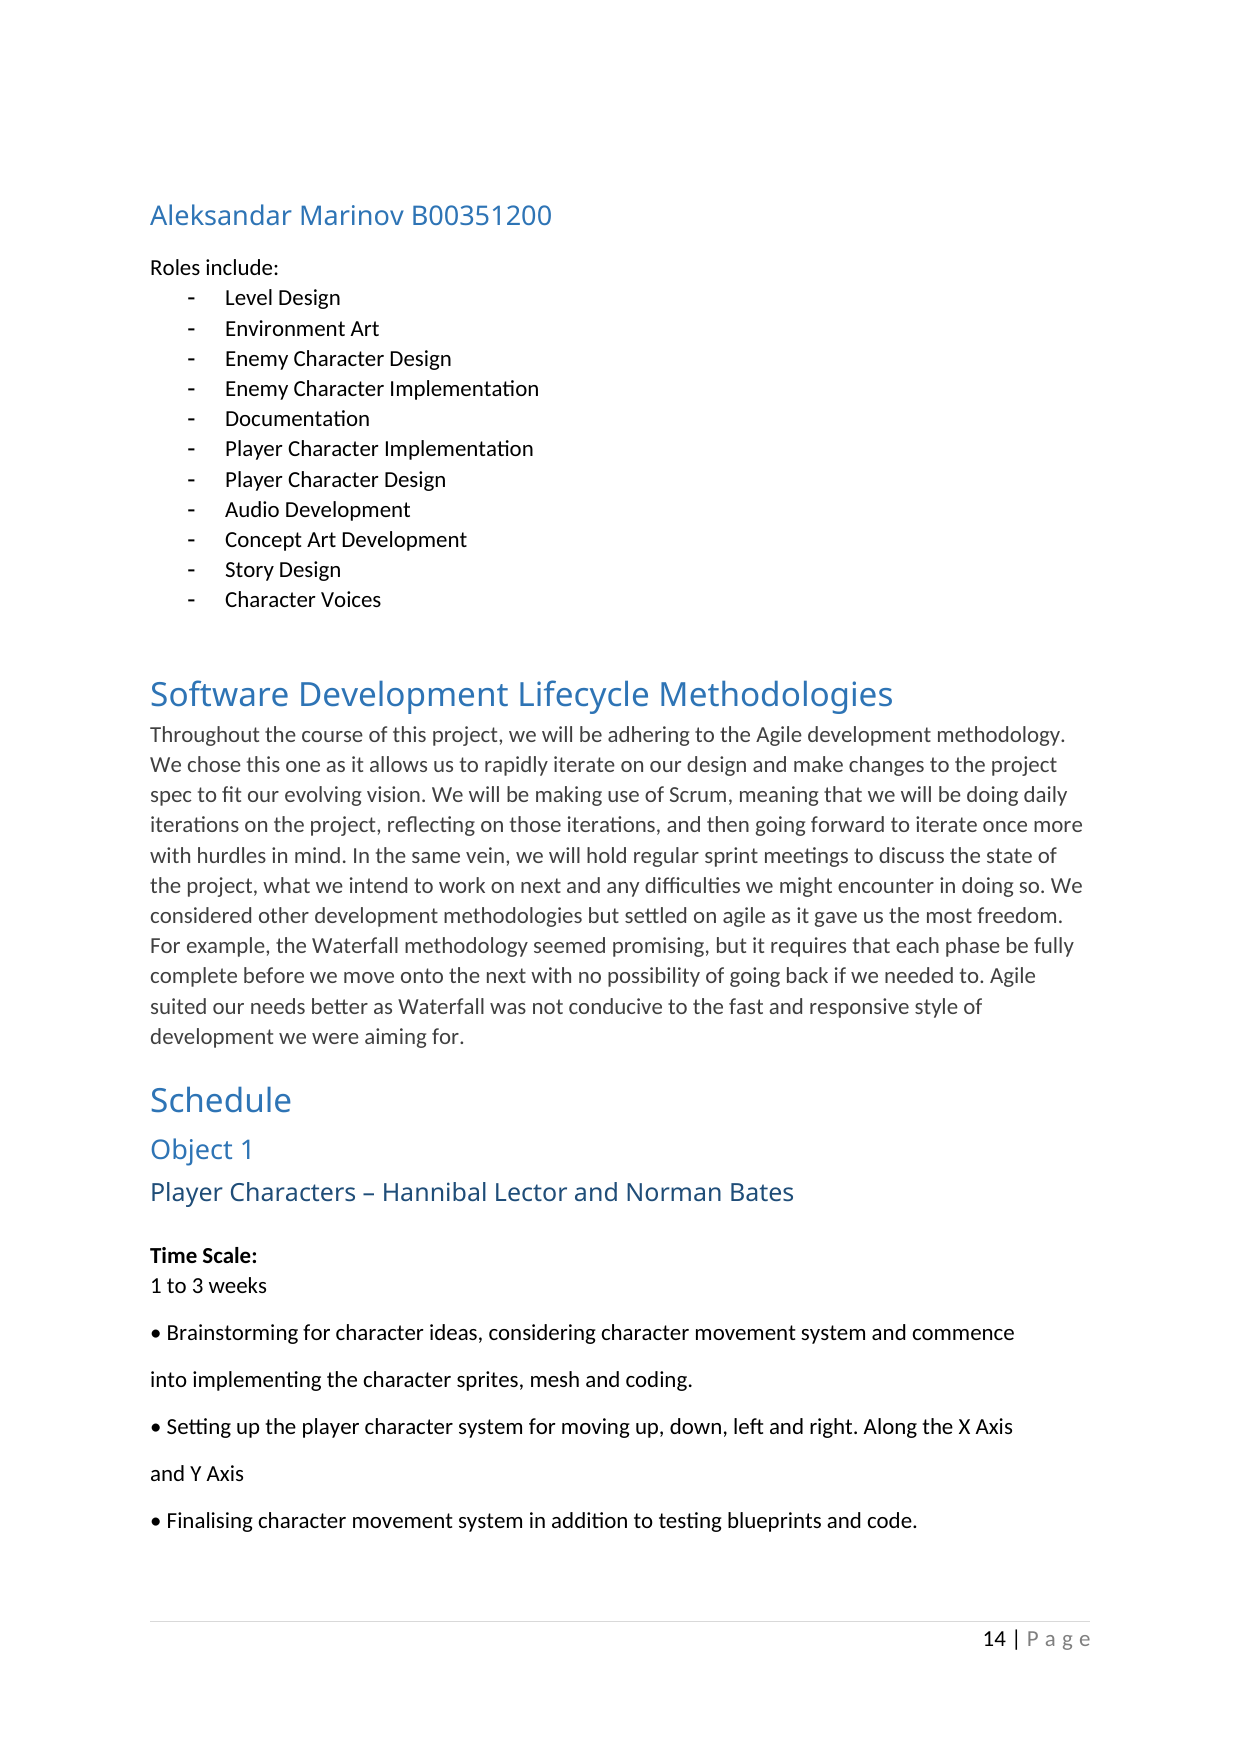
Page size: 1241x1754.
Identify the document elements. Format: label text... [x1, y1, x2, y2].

text 1 to 3 weeks [150, 1272, 1090, 1299]
list Enemy Character Implementation [187, 374, 1090, 402]
list Concept Art Development [187, 525, 1090, 553]
text into implementing the character sprites, mesh and coding. [150, 1365, 1090, 1393]
list Environment Art [187, 314, 1090, 342]
subtitle Object 1 [150, 1130, 1090, 1167]
text • Finalising character movement system in addition to testing blueprints and code. [150, 1506, 1090, 1534]
list Player Character Implementation [187, 434, 1090, 463]
subtitle Schedule [150, 1077, 1090, 1123]
subtitle Software Development Lifecycle Methodologies [150, 671, 1090, 716]
list Player Character Design [187, 465, 1090, 493]
text • Setting up the player character system for moving up, down, left and right. Along the X Axis [150, 1412, 1090, 1440]
subtitle Player Characters – Hannibal Lector and Norman Bates [150, 1174, 1090, 1208]
list Story Design [187, 555, 1090, 583]
text Aleksandar Marinov B00351200 [150, 197, 1090, 234]
text • Brainstorming for character ideas, considering character movement system and commence [150, 1318, 1090, 1346]
list Enemy Character Design [187, 344, 1090, 372]
text and Y Axis [150, 1459, 1090, 1487]
list Level Design [187, 283, 1090, 312]
text Roles include: [150, 253, 1090, 281]
list Documentation [187, 404, 1090, 432]
list Audio Development [187, 495, 1090, 523]
text Time Scale: [150, 1241, 1090, 1269]
list Character Voices [187, 586, 1090, 614]
text Throughout the course of this project, we will be adhering to the Agile development methodology. We chose this one as it allows us to rapidly iterate on our design and make changes to the project spec to fit our evolving vision. We will be making use of Scrum, meaning that we will be doing daily iterations on the project, reflecting on those iterations, and then going forward to iterate once more with hurdles in mind. In the same vein, we will hold regular sprint meetings to discuss the state of the project, what we intend to work on next and any difficulties we might encounter in doing so. We considered other development methodologies but settled on agile as it gave us the most freedom. For example, the Waterfall methodology seemed promising, but it requires that each phase be fully complete before we move onto the next with no possibility of going back if we needed to. Agile suited our needs better as Waterfall was not conducive to the fast and responsive style of development we were aiming for. [150, 720, 1090, 1050]
